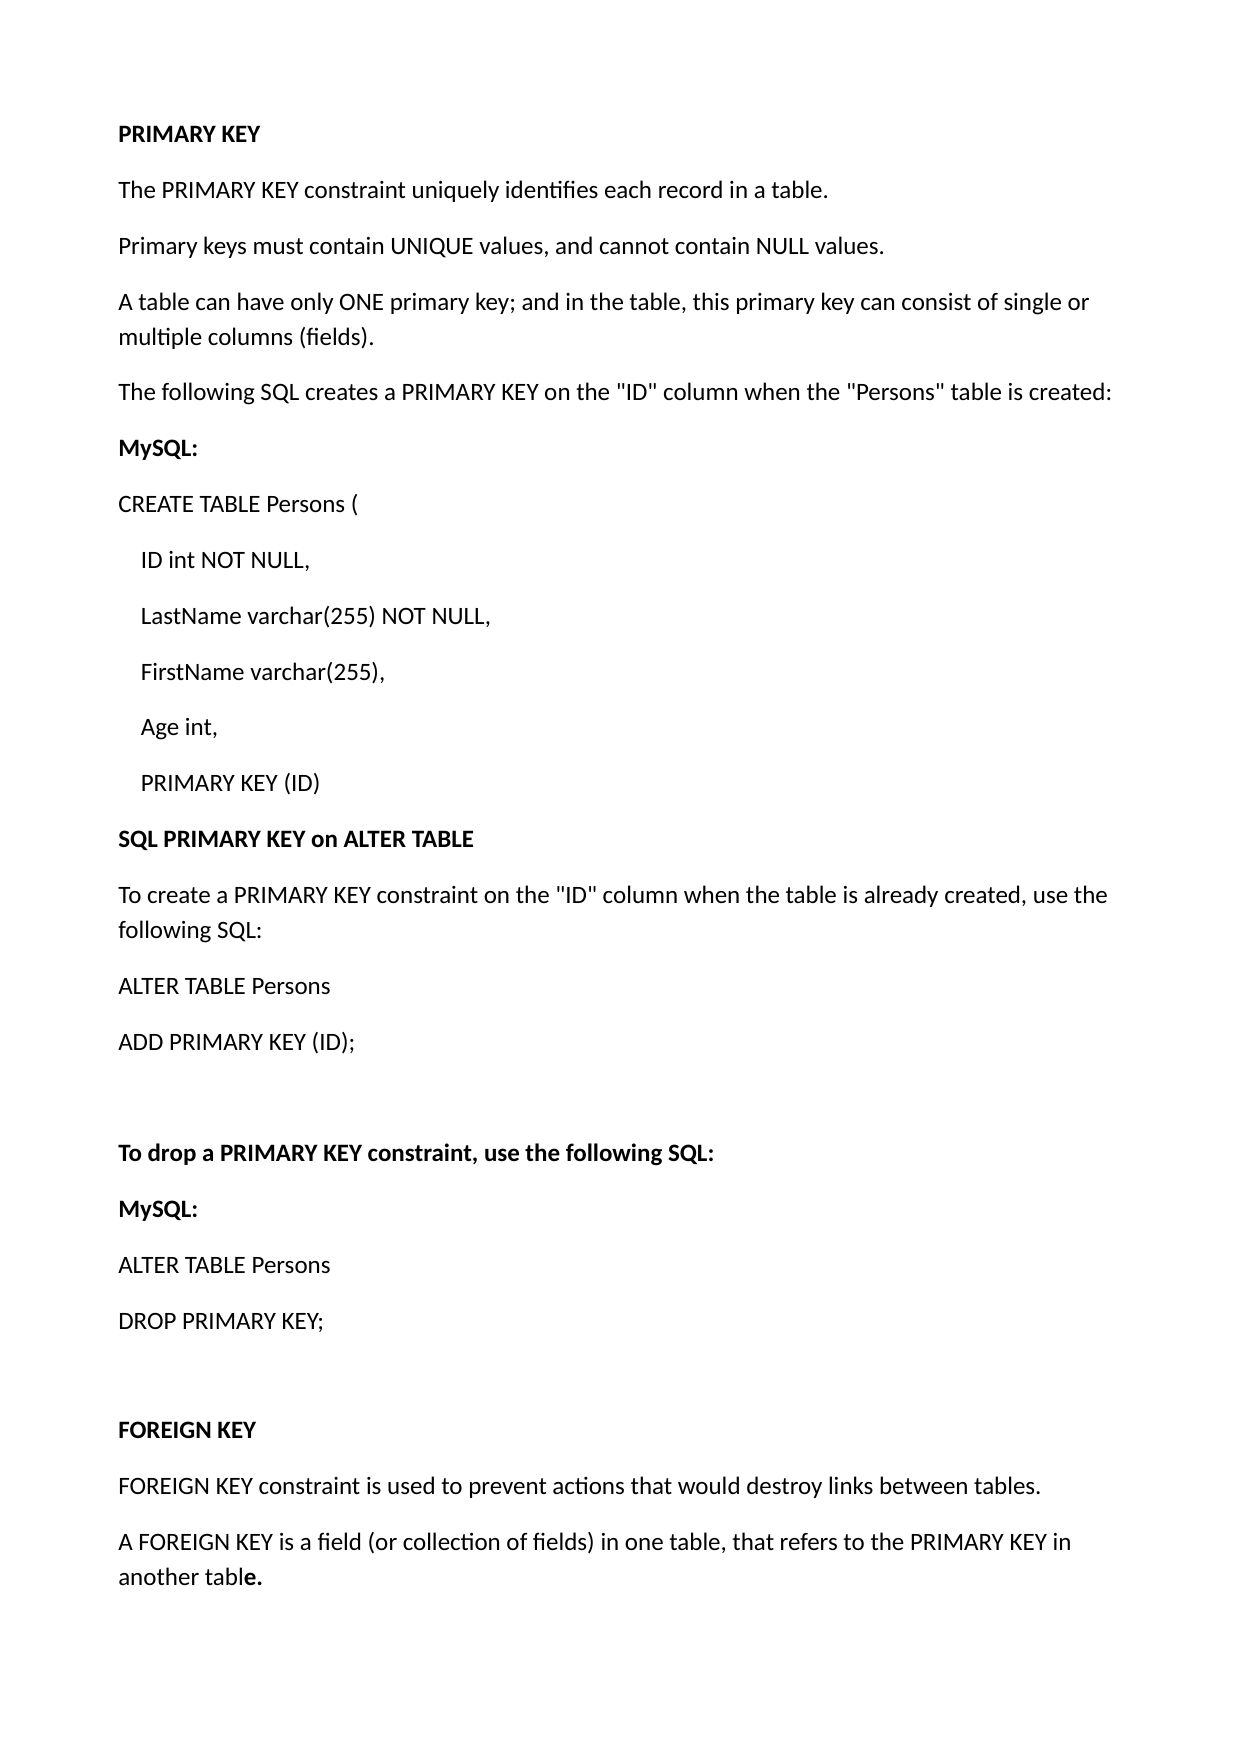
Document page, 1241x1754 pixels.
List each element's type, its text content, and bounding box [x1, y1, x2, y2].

text FOREIGN KEY [118, 1414, 1122, 1445]
text PRIMARY KEY (ID) [118, 767, 1122, 798]
text MySQL: [118, 1193, 1122, 1224]
text To drop a PRIMARY KEY constraint, use the following SQL: [118, 1137, 1122, 1168]
text ADD PRIMARY KEY (ID); [118, 1026, 1122, 1056]
text A table can have only ONE primary key; and in the table, this primary key can consist of single or multiple columns (fields). [118, 286, 1122, 351]
text FOREIGN KEY constraint is used to prevent actions that would destroy links between tables. [118, 1470, 1122, 1501]
text MySQL: [118, 432, 1122, 463]
text FirstName varchar(255), [118, 656, 1122, 686]
text The following SQL creates a PRIMARY KEY on the "ID" column when the "Persons" table is created: [118, 376, 1122, 407]
text ALTER TABLE Persons [118, 970, 1122, 1000]
text CREATE TABLE Persons ( [118, 488, 1122, 519]
text LastName varchar(255) NOT NULL, [118, 600, 1122, 630]
text DROP PRIMARY KEY; [118, 1305, 1122, 1335]
text ALTER TABLE Persons [118, 1249, 1122, 1279]
text The PRIMARY KEY constraint uniquely identifies each record in a table. [118, 174, 1122, 204]
text Age int, [118, 711, 1122, 742]
text To create a PRIMARY KEY constraint on the "ID" column when the table is already created, use the following SQL: [118, 879, 1122, 944]
text SQL PRIMARY KEY on ALTER TABLE [118, 823, 1122, 854]
text ID int NOT NULL, [118, 544, 1122, 574]
text PRIMARY KEY [118, 118, 1122, 149]
text Primary keys must contain UNIQUE values, and cannot contain NULL values. [118, 230, 1122, 260]
text A FOREIGN KEY is a field (or collection of fields) in one table, that refers to the PRIMARY KEY in another table. [118, 1526, 1122, 1592]
